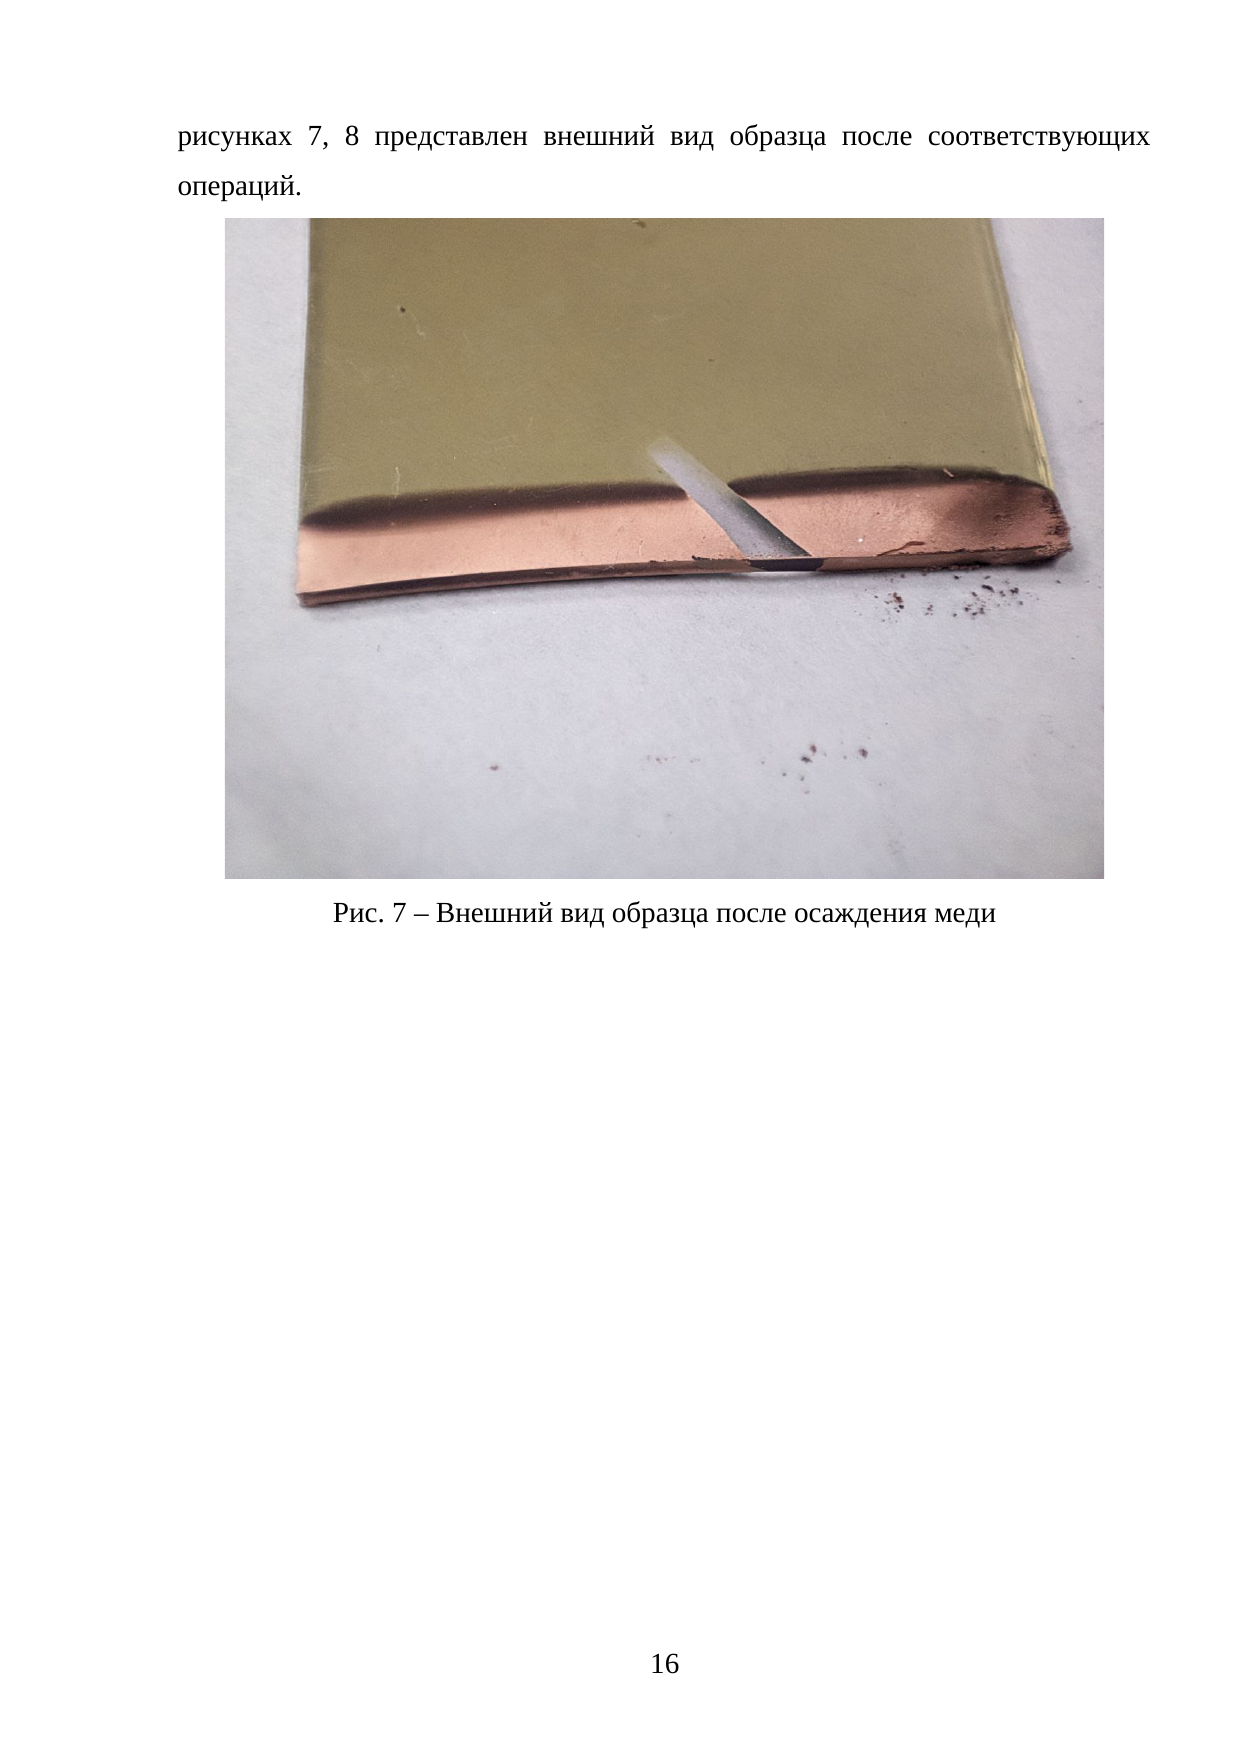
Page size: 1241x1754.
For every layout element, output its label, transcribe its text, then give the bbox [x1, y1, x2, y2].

text Рис. 7 – Внешний вид образца после осаждения меди [177, 895, 1152, 928]
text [177, 118, 1152, 202]
picture [224, 218, 1105, 879]
